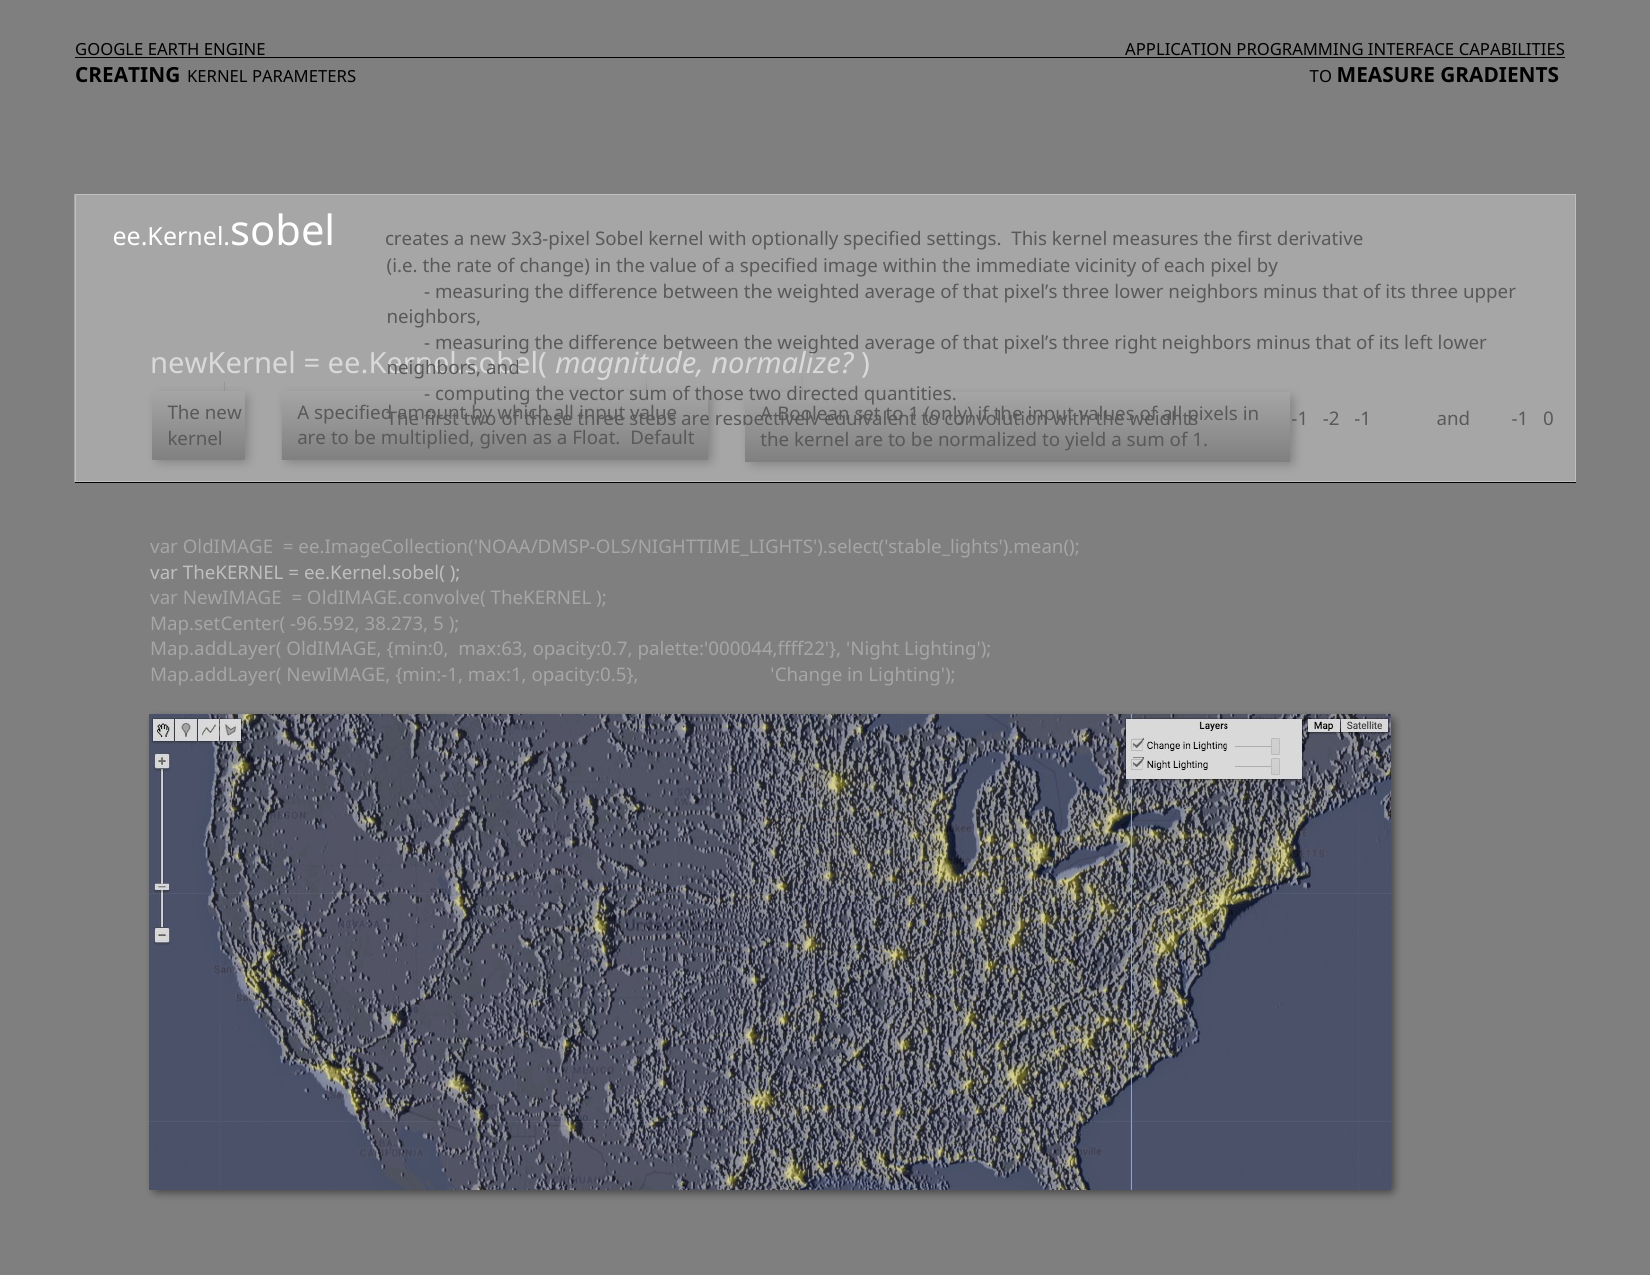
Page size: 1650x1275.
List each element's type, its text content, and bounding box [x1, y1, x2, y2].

text CREATING KERNEL TO MEASURE GRADIENTS [75, 60, 1575, 114]
text Map.setCenter( -96.592, 38.273, 5 ); [150, 610, 1650, 636]
text newKernel = ee.Kernel.sobel( magnitude, normalize? ) [76, 336, 1575, 375]
text var TheKERNEL = ee.Kernel.sobel( ); [150, 559, 1650, 584]
text Map.addLayer( OldIMAGE, {min:0, max:63, opacity:0.7, palette:'000044,ffff22'}, 'Night Lighting'); [150, 636, 1650, 661]
text var OldIMAGE = ee.ImageCollection('NOAA/DMSP-OLS/NIGHTTIME_LIGHTS').select('stable_lights').mean(); [150, 533, 1650, 559]
text ee.Kernel.sobel creates a new 3x3-pixel Sobel kernel with optionally specified settings. This kernel measures the first derivative [76, 195, 1575, 250]
text Map.addLayer( NewIMAGE, {min:-1, max:1, opacity:0.5}, 'Change in Lighting'); [150, 661, 1650, 687]
text var NewIMAGE = OldIMAGE.convolve( TheKERNEL ); [150, 584, 1650, 610]
picture [149, 714, 1391, 1190]
text GOOGLE EARTH ENGINE APPLICATION PROGRAMMING INTERFACE CAPABILITIES [75, 37, 1575, 60]
